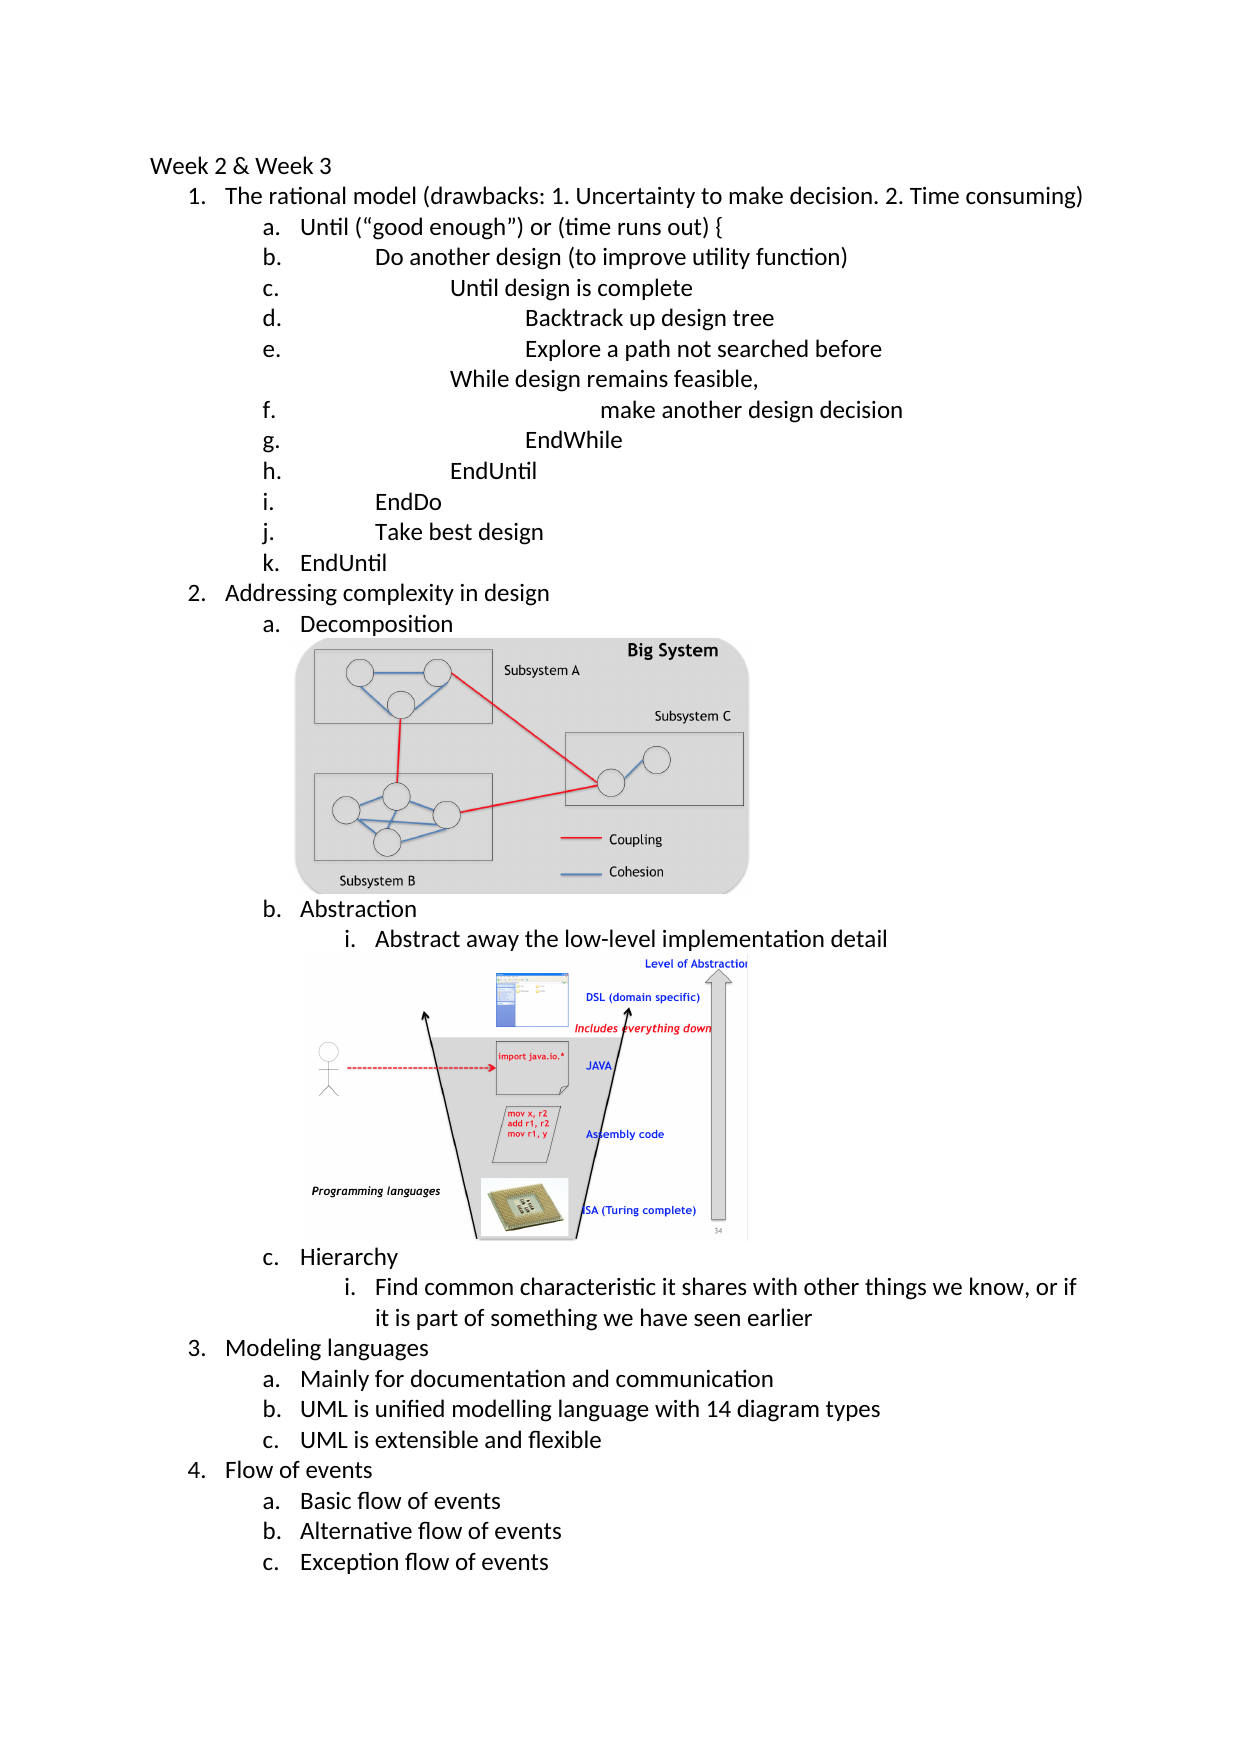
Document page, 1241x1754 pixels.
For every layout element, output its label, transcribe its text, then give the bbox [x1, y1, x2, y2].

list The rational model (drawbacks: 1. Uncertainty to make decision. 2. Time consuming) [187, 181, 1090, 211]
list Mainly for documentation and communication [262, 1363, 1090, 1393]
list Backtrack up design tree [262, 303, 1090, 333]
list Until design is complete [262, 272, 1090, 303]
list Until (“good enough”) or (time runs out) { [262, 211, 1090, 242]
list EndUntil [262, 455, 1090, 486]
picture [302, 954, 748, 1241]
list Explore a path not searched before While design remains feasible, [262, 333, 1090, 394]
list make another design decision [262, 394, 1090, 425]
list Alternative flow of events [262, 1515, 1090, 1546]
list Abstract away the low-level implementation detail [356, 924, 1090, 954]
list Do another design (to improve utility function) [262, 242, 1090, 272]
list EndDo [262, 486, 1090, 516]
list UML is extensible and flexible [262, 1424, 1090, 1454]
list Find common characteristic it shares with other things we know, or if it is part of something we have seen earlier [356, 1271, 1090, 1332]
picture [291, 638, 751, 894]
list Abstraction [262, 893, 1090, 924]
list Addressing complexity in design [187, 577, 1090, 608]
list Basic flow of events [262, 1485, 1090, 1515]
list UML is unified modelling language with 14 diagram types [262, 1393, 1090, 1424]
list Exception flow of events [262, 1546, 1090, 1576]
list Decomposition [262, 608, 1090, 638]
list Modeling languages [187, 1332, 1090, 1363]
list EndWhile [262, 425, 1090, 455]
text Week 2 & Week 3 [150, 150, 1090, 181]
list Hierarchy [262, 1241, 1090, 1271]
list Flow of events [187, 1454, 1090, 1485]
list Take best design [262, 516, 1090, 547]
list EndUntil [262, 547, 1090, 577]
